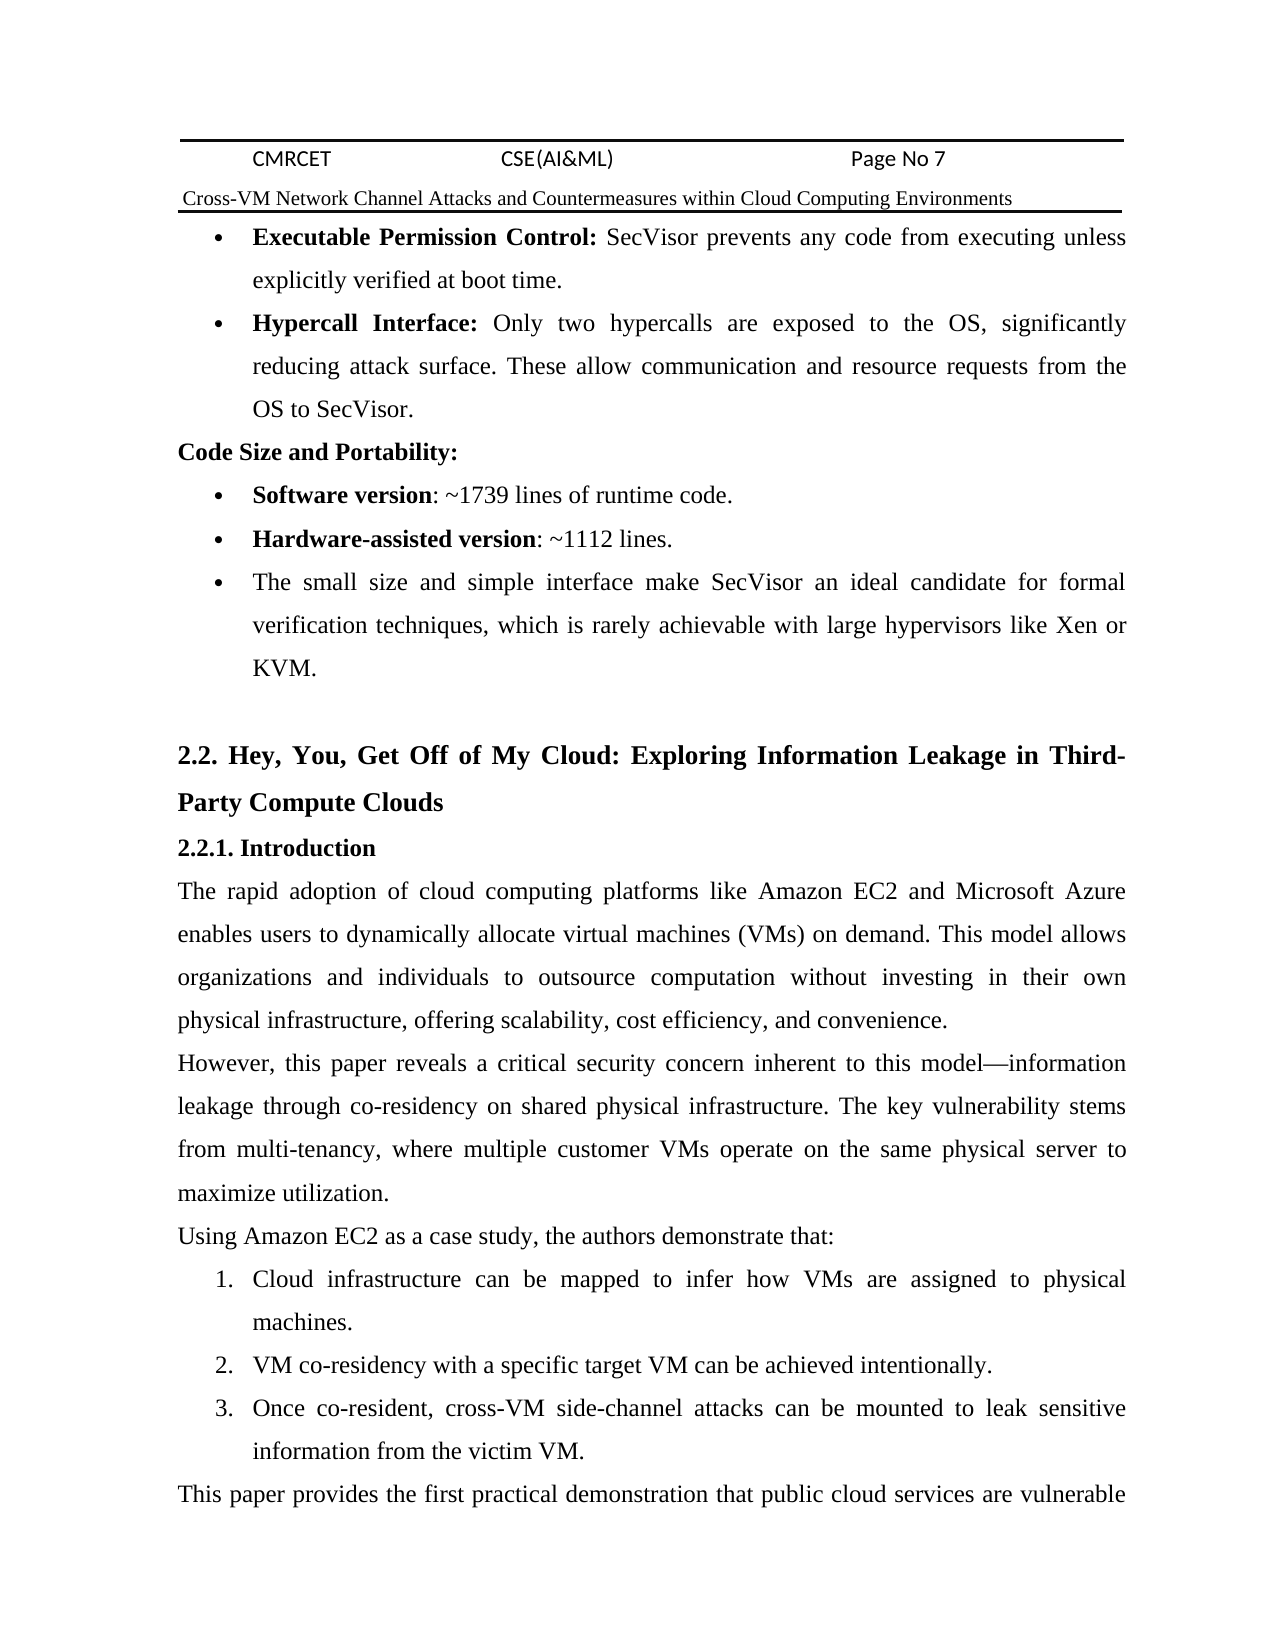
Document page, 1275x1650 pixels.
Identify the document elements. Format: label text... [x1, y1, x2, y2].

text However, this paper reveals a critical security concern inherent to this model—information leakage through co-residency on shared physical infrastructure. The key vulnerability stems from multi-tenancy, where multiple customer VMs operate on the same physical server to maximize utilization. [177, 1048, 1127, 1206]
list Once co-resident, cross-VM side-channel attacks can be mounted to leak sensitive information from the victim VM. [215, 1393, 1127, 1465]
list Hypercall Interface: Only two hypercalls are exposed to the OS, significantly reducing attack surface. These allow communication and resource requests from the OS to SecVisor. [215, 308, 1127, 423]
text 2.2.1. Introduction [177, 833, 1127, 861]
list The small size and simple interface make SecVisor an ideal candidate for formal verification techniques, which is rarely achievable with large hypervisors like Xen or KVM. [215, 567, 1127, 682]
list Software version: ~1739 lines of runtime code. [215, 481, 1127, 509]
text Cross-VM Network Channel Attacks and Countermeasures within Cloud Computing Environments [177, 186, 1127, 210]
list Executable Permission Control: SecVisor prevents any code from executing unless explicitly verified at boot time. [215, 222, 1127, 294]
list Hardware-assisted version: ~1112 lines. [215, 524, 1127, 552]
text Using Amazon EC2 as a case study, the authors demonstrate that: [177, 1221, 1127, 1249]
list CMRCET CSE(AI&ML) Page No 7 [252, 144, 1127, 172]
list Cloud infrastructure can be mapped to infer how VMs are assigned to physical machines. [215, 1264, 1127, 1336]
text 2.2. Hey, You, Get Off of My Cloud: Exploring Information Leakage in Third-Party Compute Clouds [177, 739, 1127, 817]
text The rapid adoption of cloud computing platforms like Amazon EC2 and Microsoft Azure enables users to dynamically allocate virtual machines (VMs) on demand. This model allows organizations and individuals to outsource computation without investing in their own physical infrastructure, offering scalability, cost efficiency, and convenience. [177, 876, 1127, 1034]
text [177, 1479, 1127, 1508]
text Code Size and Portability: [177, 437, 1127, 466]
list VM co-residency with a specific target VM can be achieved intentionally. [215, 1350, 1127, 1379]
